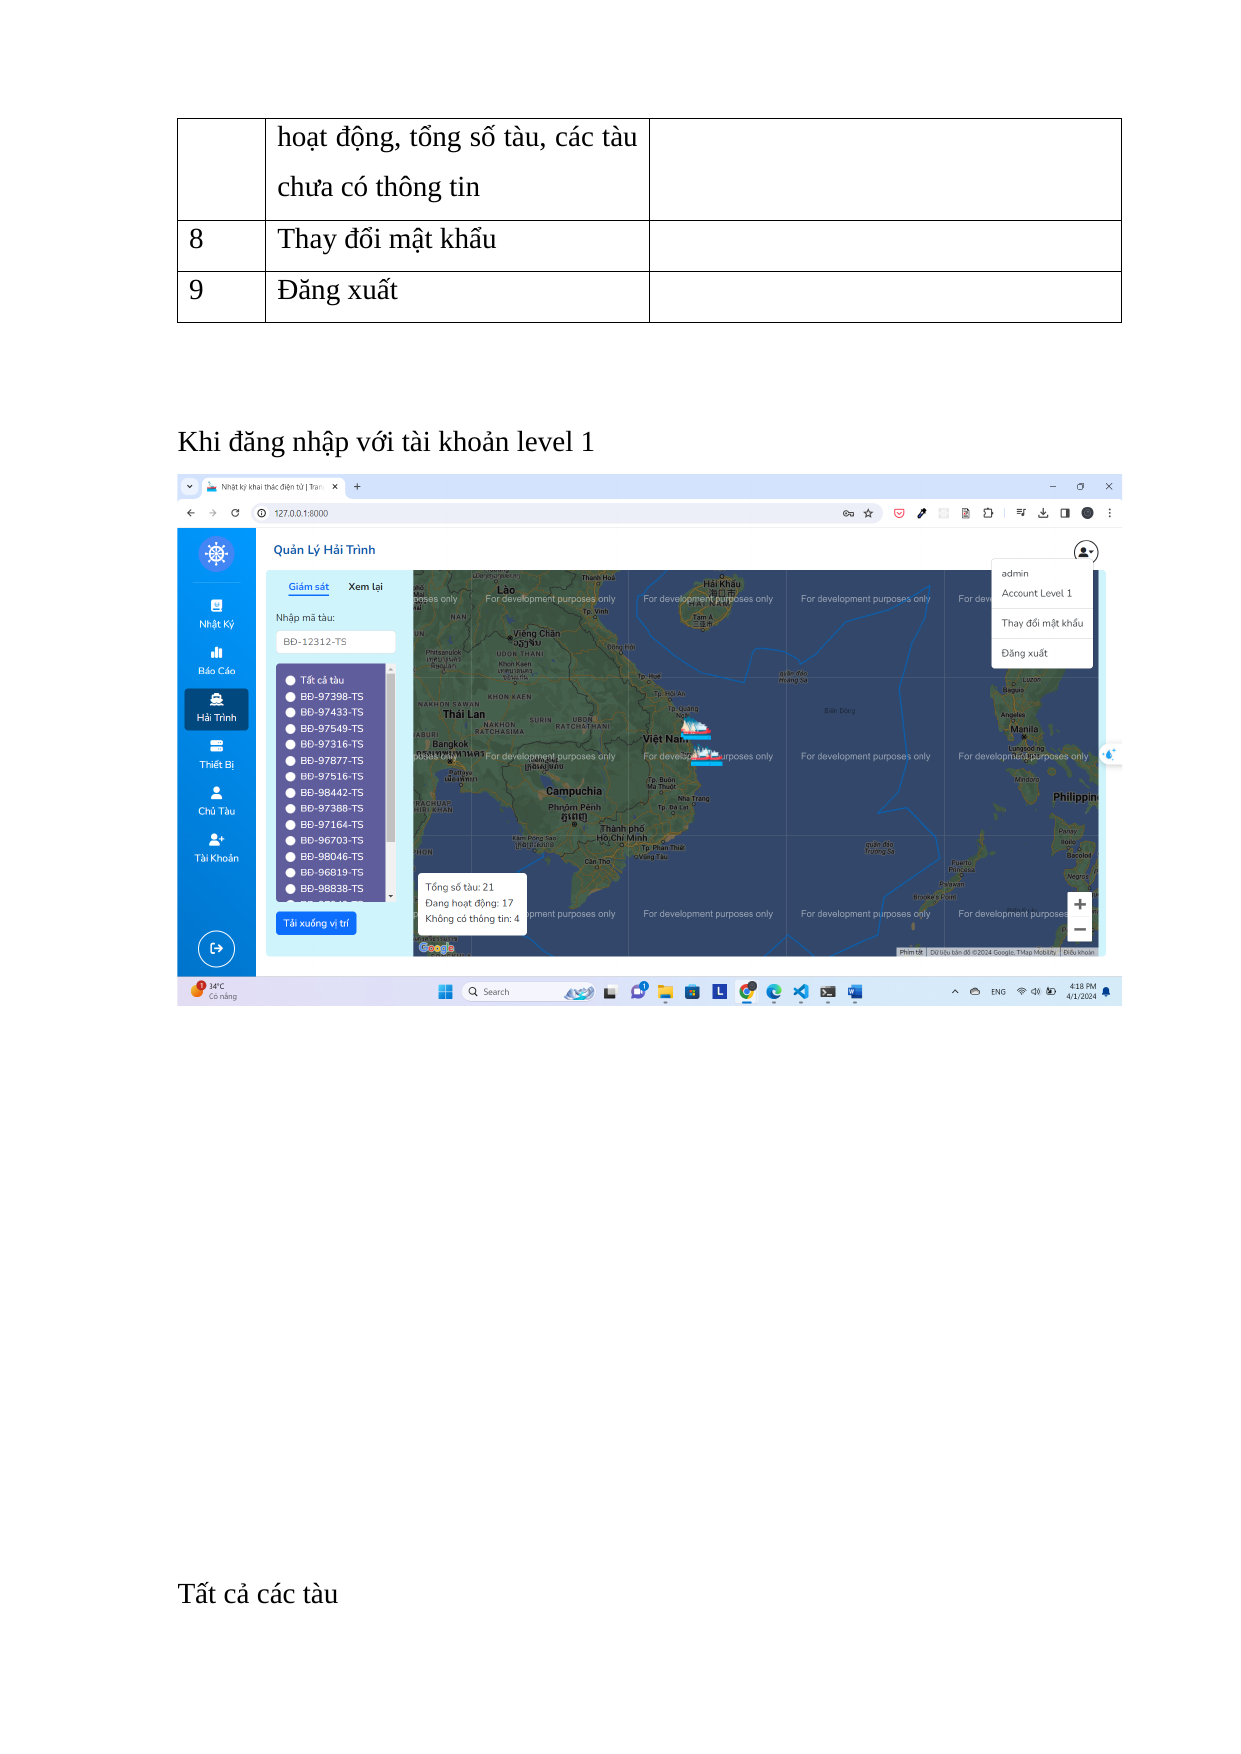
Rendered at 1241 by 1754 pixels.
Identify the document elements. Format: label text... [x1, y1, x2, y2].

table_cell 7 [178, 119, 265, 220]
text Khi đăng nhập với tài khoản level 1 [177, 424, 1122, 457]
text Tất cả các tàu [177, 1576, 1122, 1609]
table_cell Đăng xuất [266, 272, 649, 322]
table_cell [266, 119, 649, 220]
table_cell [650, 119, 1121, 220]
picture [177, 474, 1123, 1006]
table_cell 8 [178, 221, 265, 271]
table_cell 9 [178, 272, 265, 322]
table_cell [650, 221, 1121, 271]
table_cell Thay đổi mật khẩu [266, 221, 649, 271]
table_cell [650, 272, 1121, 322]
